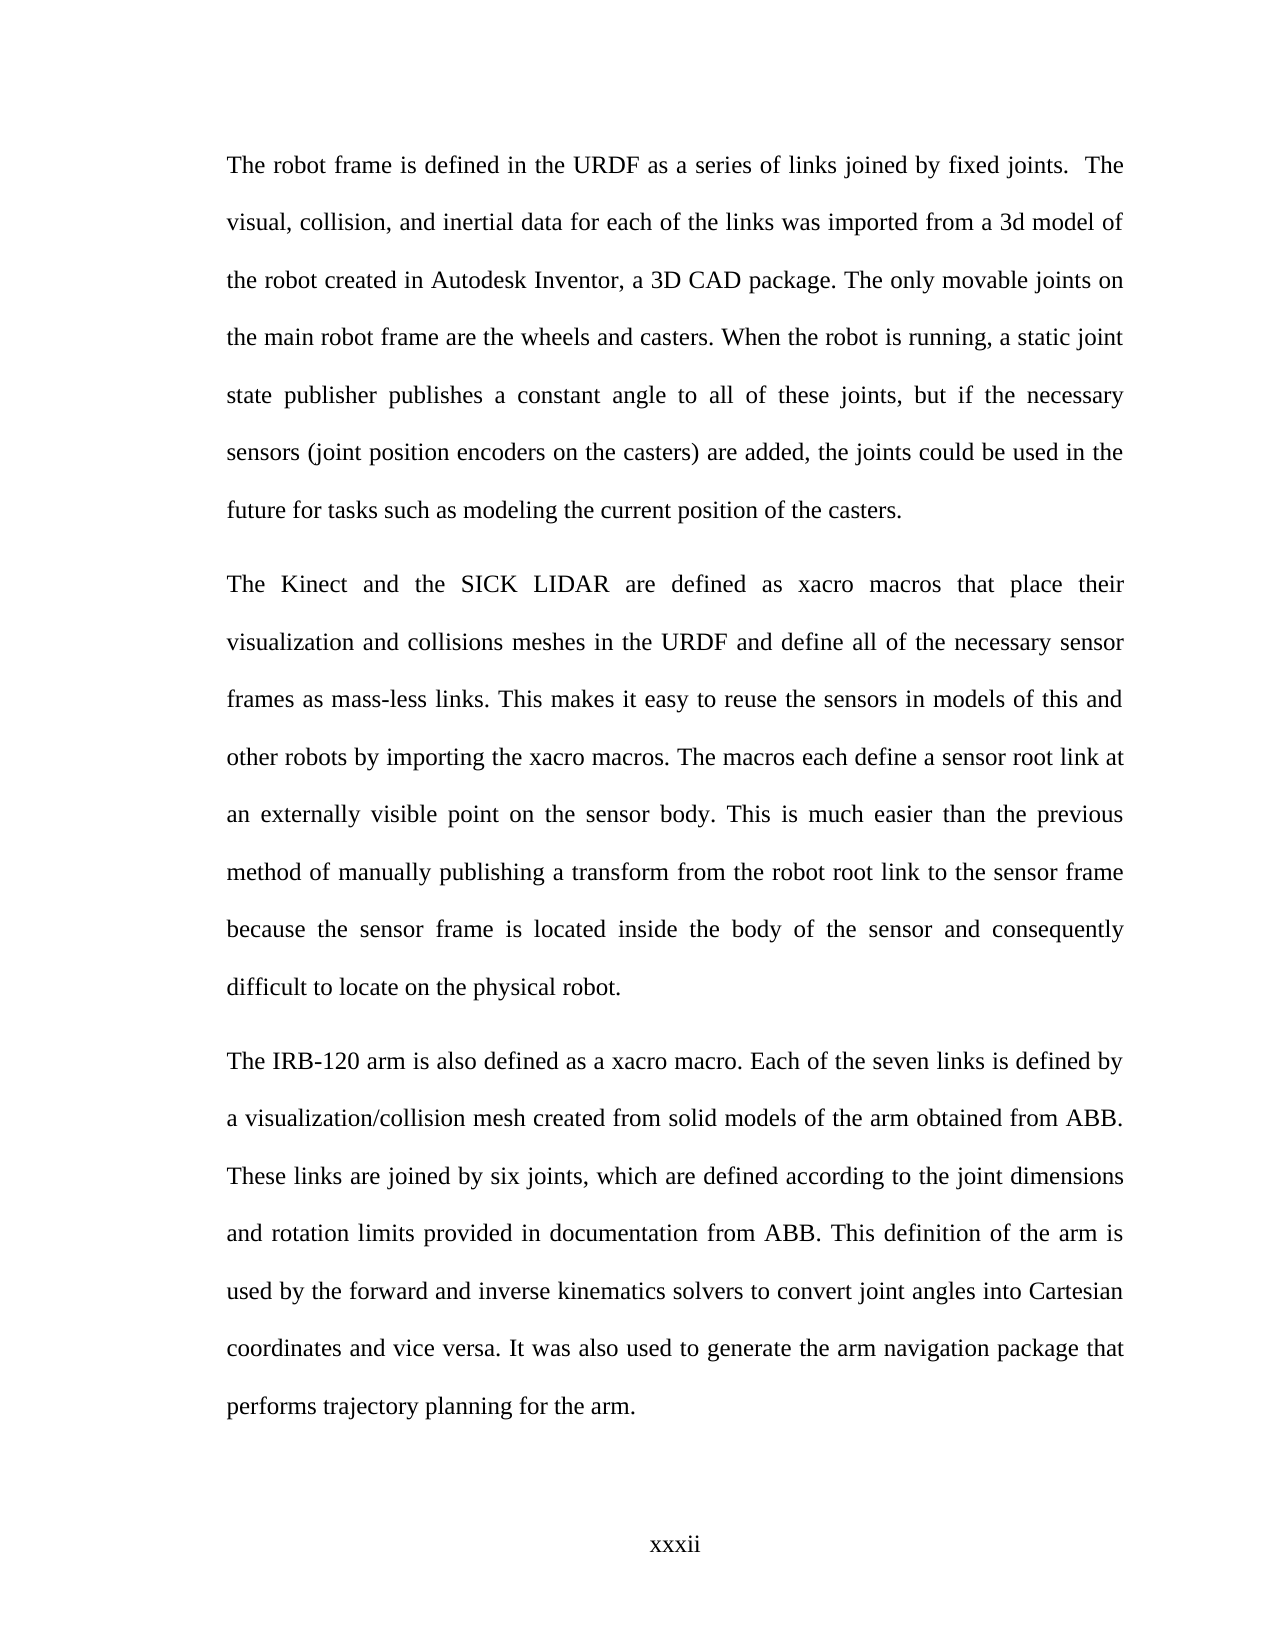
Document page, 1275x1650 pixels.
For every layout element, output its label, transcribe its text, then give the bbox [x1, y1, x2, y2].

text The Kinect and the SICK LIDAR are defined as xacro macros that place their visualization and collisions meshes in the URDF and define all of the necessary sensor frames as mass-less links. This makes it easy to reuse the sensors in models of this and other robots by importing the xacro macros. The macros each define a sensor root link at an externally visible point on the sensor body. This is much easier than the previous method of manually publishing a transform from the robot root link to the sensor frame because the sensor frame is located inside the body of the sensor and consequently difficult to locate on the physical robot. [226, 569, 1125, 1000]
text The robot frame is defined in the URDF as a series of links joined by fixed joints. The visual, collision, and inertial data for each of the links was imported from a 3d model of the robot created in Autodesk Inventor, a 3D CAD package. The only movable joints on the main robot frame are the wheels and casters. When the robot is running, a static joint state publisher publishes a constant angle to all of these joints, but if the necessary sensors (joint position encoders on the casters) are added, the joints could be used in the future for tasks such as modeling the current position of the casters. [226, 150, 1125, 524]
text The IRB-120 arm is also defined as a xacro macro. Each of the seven links is defined by a visualization/collision mesh created from solid models of the arm obtained from ABB. These links are joined by six joints, which are defined according to the joint dimensions and rotation limits provided in documentation from ABB. This definition of the arm is used by the forward and inverse kinematics solvers to convert joint angles into Cartesian coordinates and vice versa. It was also used to generate the arm navigation package that performs trajectory planning for the arm. [226, 1046, 1125, 1419]
